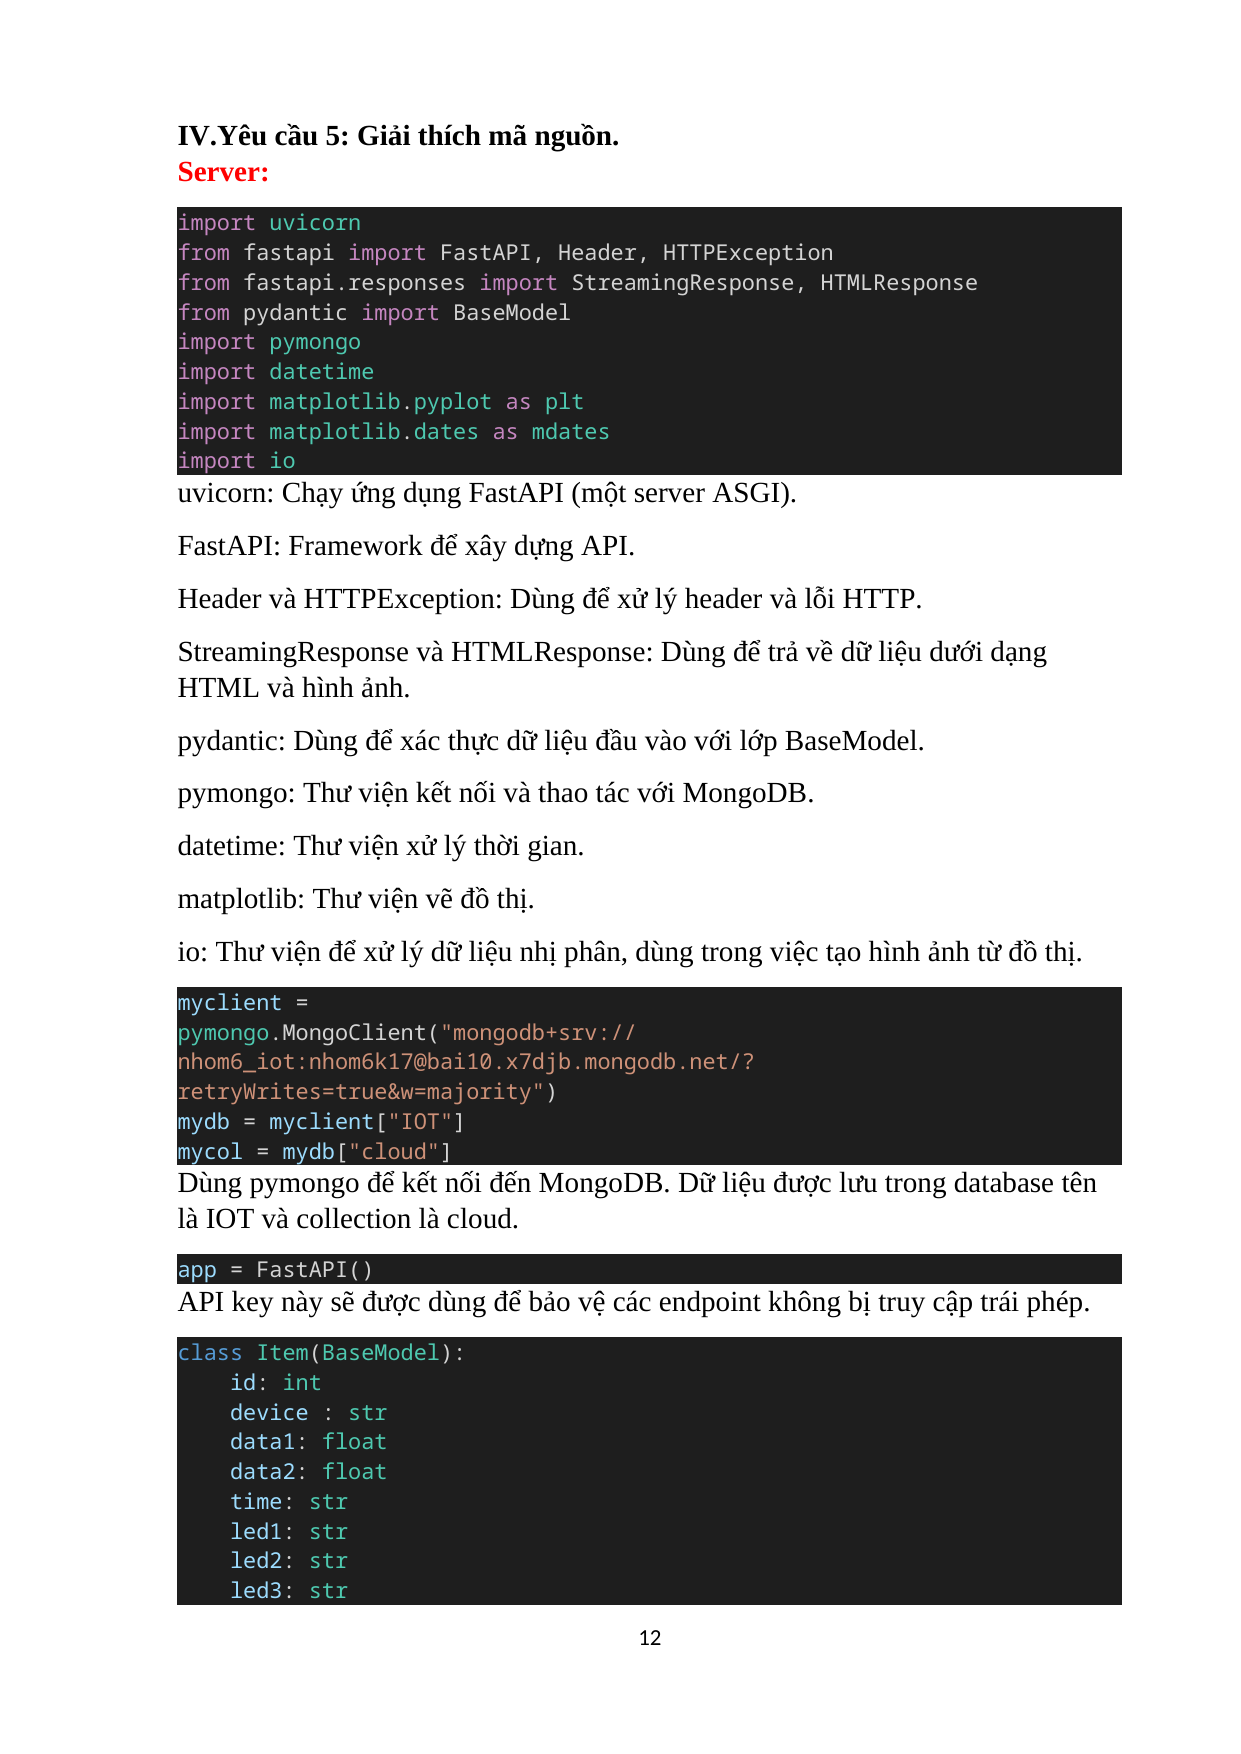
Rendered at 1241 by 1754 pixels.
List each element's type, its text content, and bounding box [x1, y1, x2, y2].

text id: int [177, 1367, 1122, 1397]
text pydantic: Dùng để xác thực dữ liệu đầu vào với lớp BaseModel. [177, 723, 1122, 756]
text myclient = [177, 987, 1122, 1016]
text import pymongo [177, 326, 1122, 356]
text pymongo: Thư viện kết nối và thao tác với MongoDB. [177, 775, 1122, 809]
text class Item(BaseModel): [177, 1337, 1122, 1367]
subtitle IV.Yêu cầu 5: Giải thích mã nguồn. [177, 118, 1122, 152]
text matplotlib: Thư viện vẽ đồ thị. [177, 881, 1122, 914]
text data1: float [177, 1426, 1122, 1456]
text data2: float [177, 1456, 1122, 1486]
text led3: str [177, 1575, 1122, 1605]
text led1: str [177, 1516, 1122, 1546]
text from pydantic import BaseModel [177, 296, 1122, 326]
text led2: str [177, 1546, 1122, 1575]
text Dùng pymongo để kết nối đến MongoDB. Dữ liệu được lưu trong database tên là IOT và collection là cloud. [177, 1165, 1122, 1235]
text import matplotlib.pyplot as plt [177, 386, 1122, 416]
text FastAPI: Framework để xây dựng API. [177, 528, 1122, 562]
text uvicorn: Chạy ứng dụng FastAPI (một server ASGI). [177, 475, 1122, 509]
text import uvicorn [177, 207, 1122, 237]
text StreamingResponse và HTMLResponse: Dùng để trả về dữ liệu dưới dạng HTML và hình ảnh. [177, 634, 1122, 703]
text device : str [177, 1397, 1122, 1426]
text app = FastAPI() [177, 1254, 1122, 1284]
text from fastapi.responses import StreamingResponse, HTMLResponse [177, 267, 1122, 296]
text mydb = myclient["IOT"] [177, 1106, 1122, 1136]
text from fastapi import FastAPI, Header, HTTPException [177, 237, 1122, 267]
text import matplotlib.dates as mdates [177, 416, 1122, 445]
text Header và HTTPException: Dùng để xử lý header và lỗi HTTP. [177, 581, 1122, 614]
text import io [177, 445, 1122, 475]
text Server: [177, 154, 1122, 188]
text API key này sẽ được dùng để bảo vệ các endpoint không bị truy cập trái phép. [177, 1284, 1122, 1318]
text pymongo.MongoClient("mongodb+srv://nhom6_iot:nhom6k17@bai10.x7djb.mongodb.net/?retryWrites=true&w=majority") [177, 1016, 1122, 1106]
text import datetime [177, 356, 1122, 386]
text datetime: Thư viện xử lý thời gian. [177, 828, 1122, 862]
text mycol = mydb["cloud"] [177, 1136, 1122, 1165]
text time: str [177, 1486, 1122, 1516]
text io: Thư viện để xử lý dữ liệu nhị phân, dùng trong việc tạo hình ảnh từ đồ thị. [177, 934, 1122, 967]
